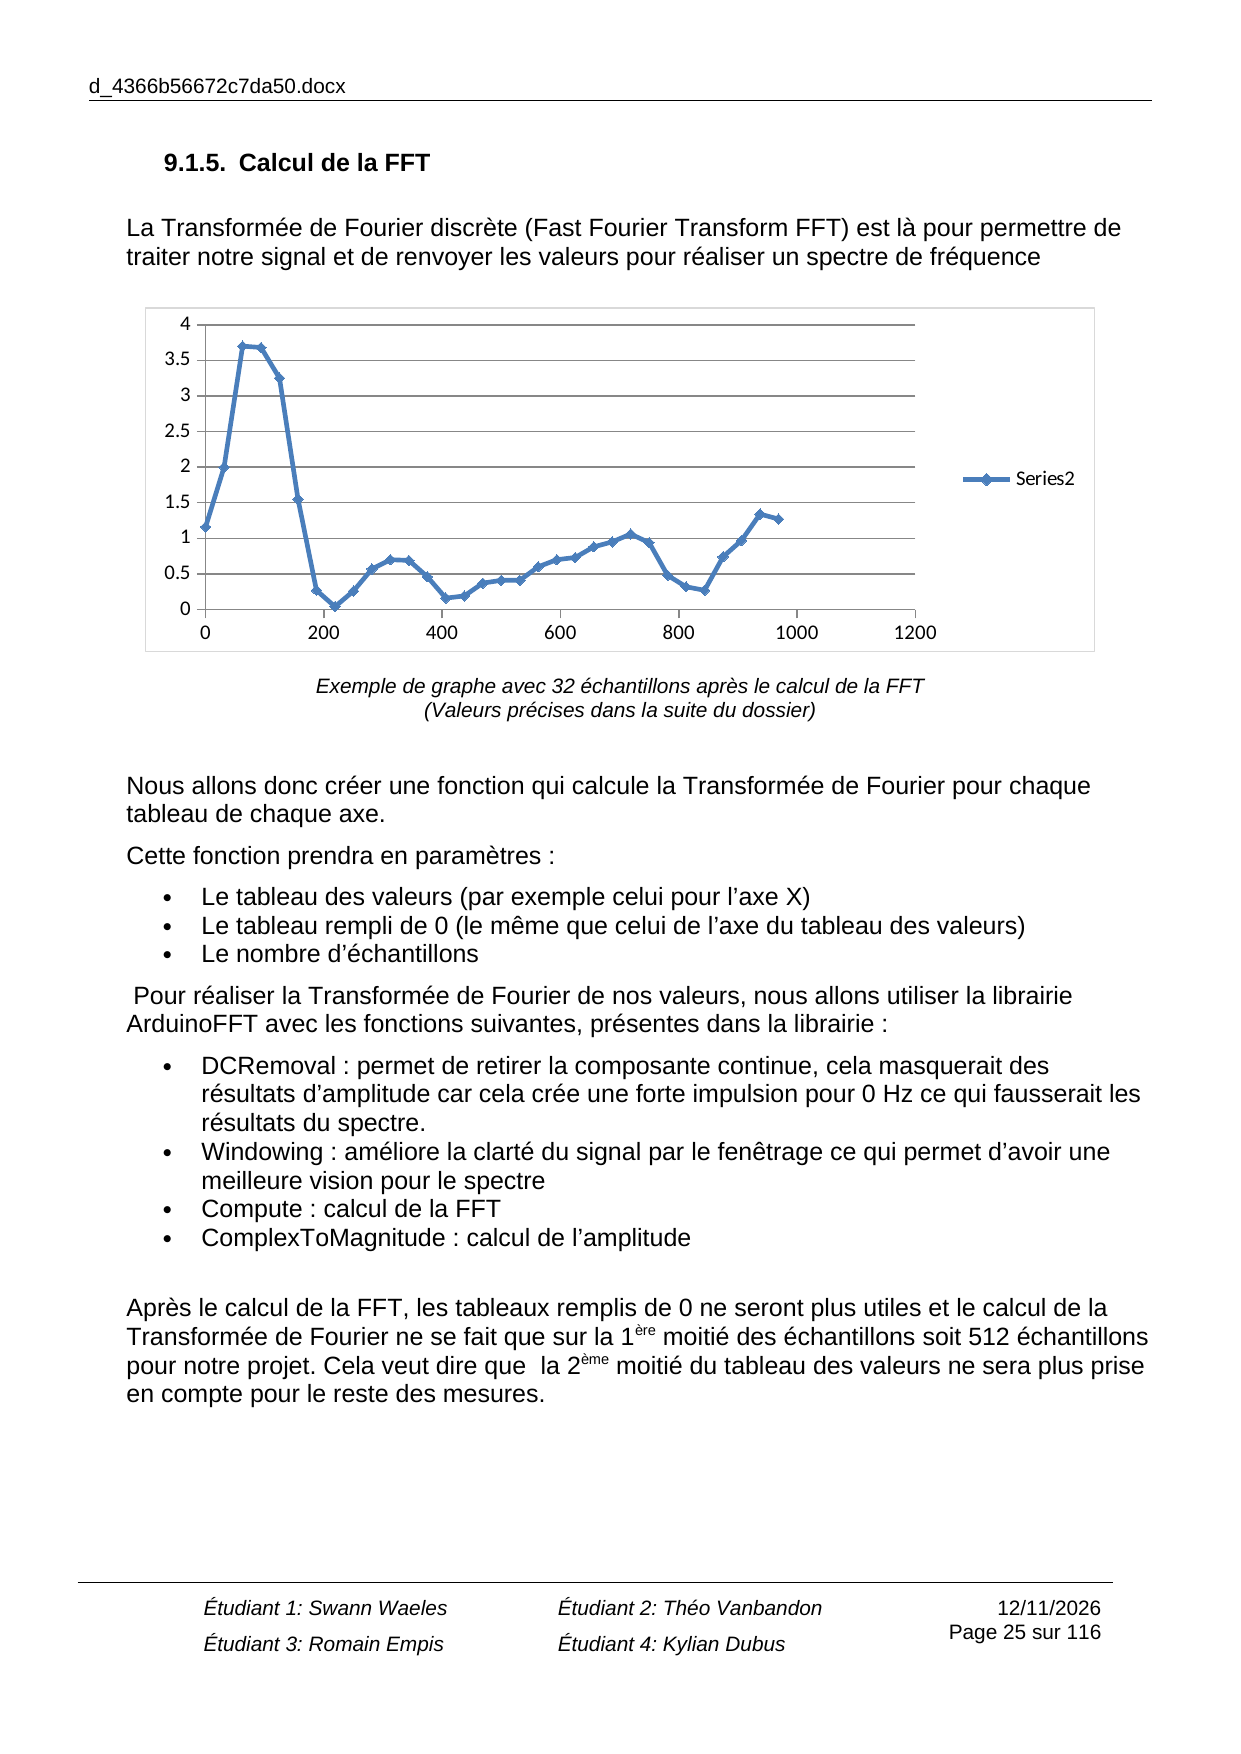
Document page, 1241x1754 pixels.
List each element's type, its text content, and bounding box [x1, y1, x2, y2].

text Après le calcul de la FFT, les tableaux remplis de 0 ne seront plus utiles et le calcul de la Transformée de Fourier ne se fait que sur la 1ère moitié des échantillons soit 512 échantillons pour notre projet. Cela veut dire que la 2ème moitié du tableau des valeurs ne sera plus prise en compte pour le reste des mesures. [126, 1264, 1152, 1408]
text (Valeurs précises dans la suite du dossier) [89, 698, 1152, 722]
list Le nombre d’échantillons [164, 939, 1152, 968]
list ComplexToMagnitude : calcul de l’amplitude [164, 1223, 1152, 1252]
list Compute : calcul de la FFT [164, 1194, 1152, 1223]
list Le tableau des valeurs (par exemple celui pour l’axe X) [164, 882, 1152, 911]
list Windowing : améliore la clarté du signal par le fenêtrage ce qui permet d’avoir une meilleure vision pour le spectre [164, 1137, 1152, 1194]
text La Transformée de Fourier discrète (Fast Fourier Transform FFT) est là pour permettre de traiter notre signal et de renvoyer les valeurs pour réaliser un spectre de fréquence [126, 213, 1152, 271]
text Exemple de graphe avec 32 échantillons après le calcul de la FFT [89, 674, 1152, 698]
text Nous allons donc créer une fonction qui calcule la Transformée de Fourier pour chaque tableau de chaque axe. [126, 771, 1152, 828]
text Cette fonction prendra en paramètres : [126, 841, 1152, 869]
list DCRemoval : permet de retirer la composante continue, cela masquerait des résultats d’amplitude car cela crée une forte impulsion pour 0 Hz ce qui fausserait les résultats du spectre. [164, 1051, 1152, 1137]
text Pour réaliser la Transformée de Fourier de nos valeurs, nous allons utiliser la librairie ArduinoFFT avec les fonctions suivantes, présentes dans la librairie : [126, 981, 1152, 1038]
list Le tableau rempli de 0 (le même que celui de l’axe du tableau des valeurs) [164, 911, 1152, 939]
subtitle Calcul de la FFT [164, 148, 1152, 176]
